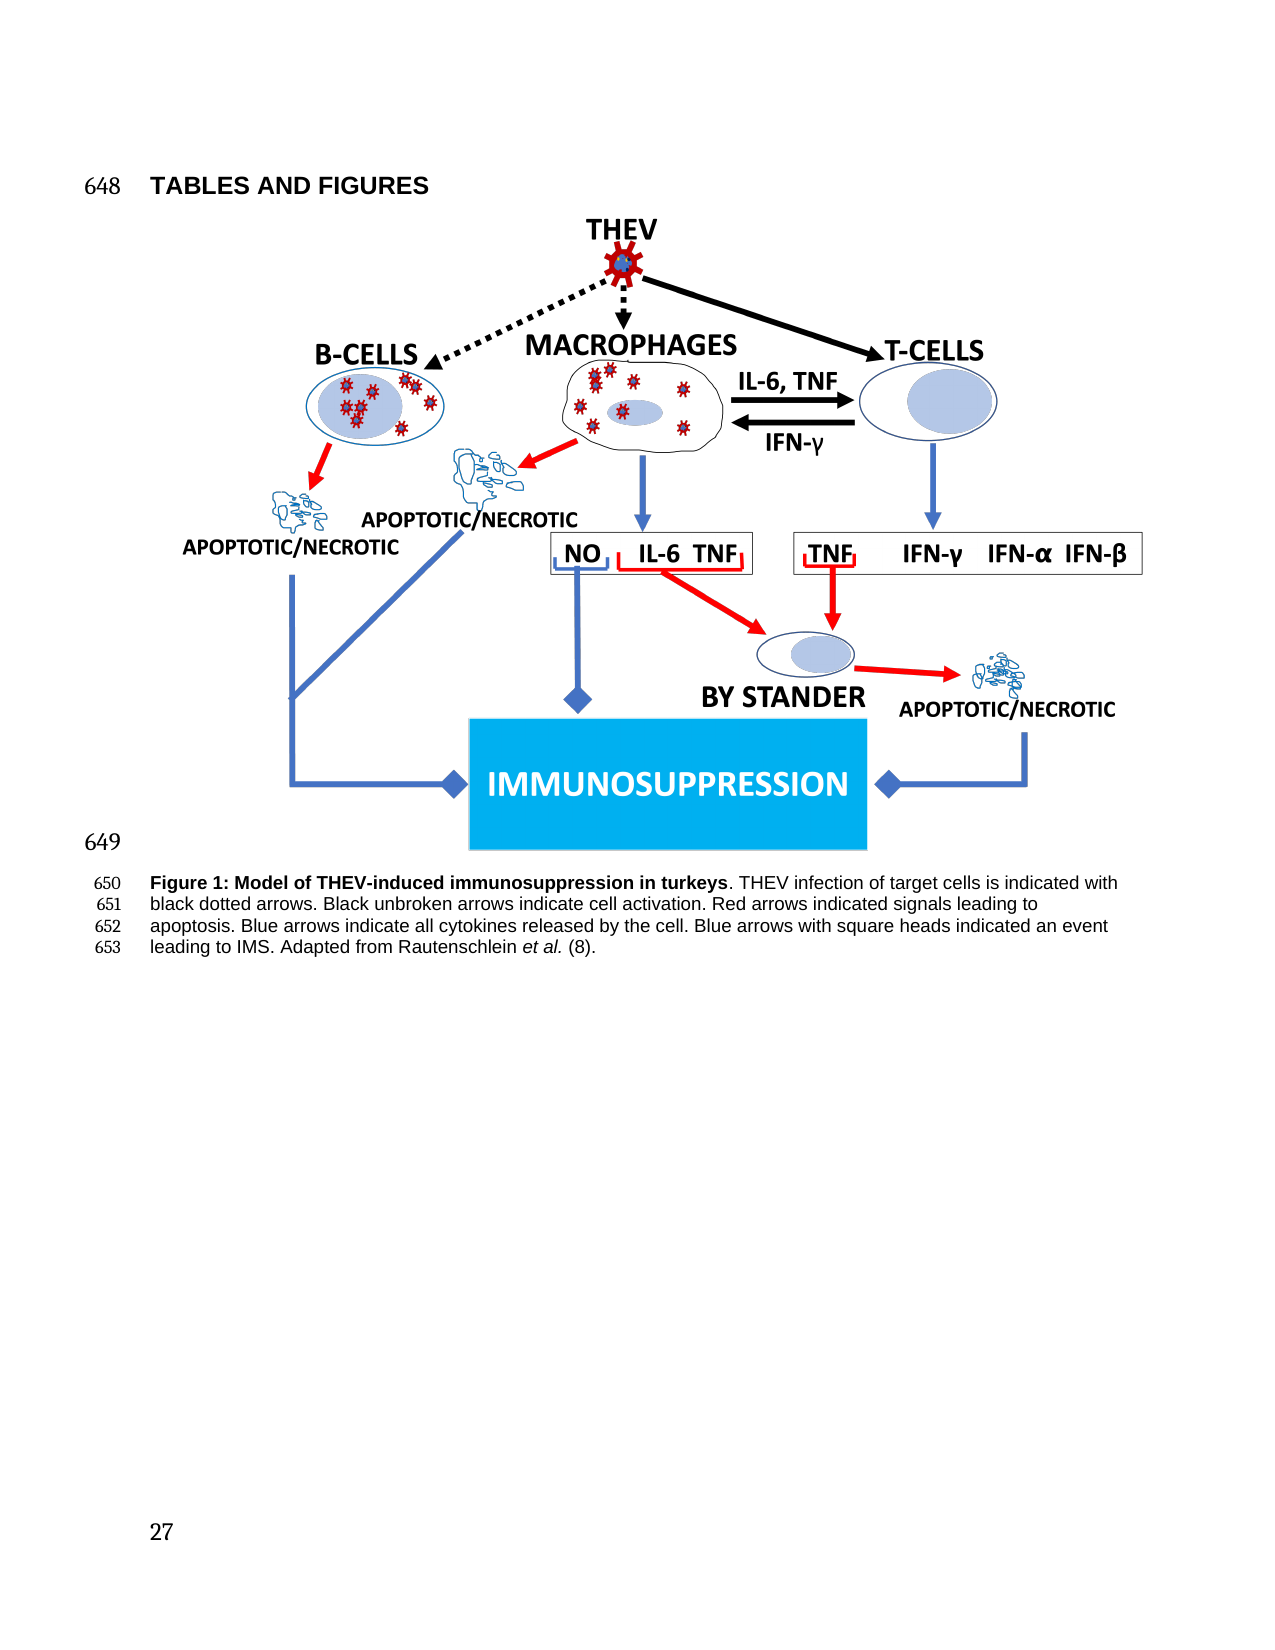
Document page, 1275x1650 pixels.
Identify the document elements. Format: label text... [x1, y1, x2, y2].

picture [168, 199, 1144, 851]
subtitle TABLES AND FIGURES [150, 171, 1125, 199]
text Figure 1: Model of THEV-induced immunosuppression in turkeys. THEV infection of target cells is indicated with black dotted arrows. Black unbroken arrows indicate cell activation. Red arrows indicated signals leading to apoptosis. Blue arrows indicate all cytokines released by the cell. Blue arrows with square heads indicated an event leading to IMS. Adapted from Rautenschlein et al. (8). [150, 872, 1125, 958]
